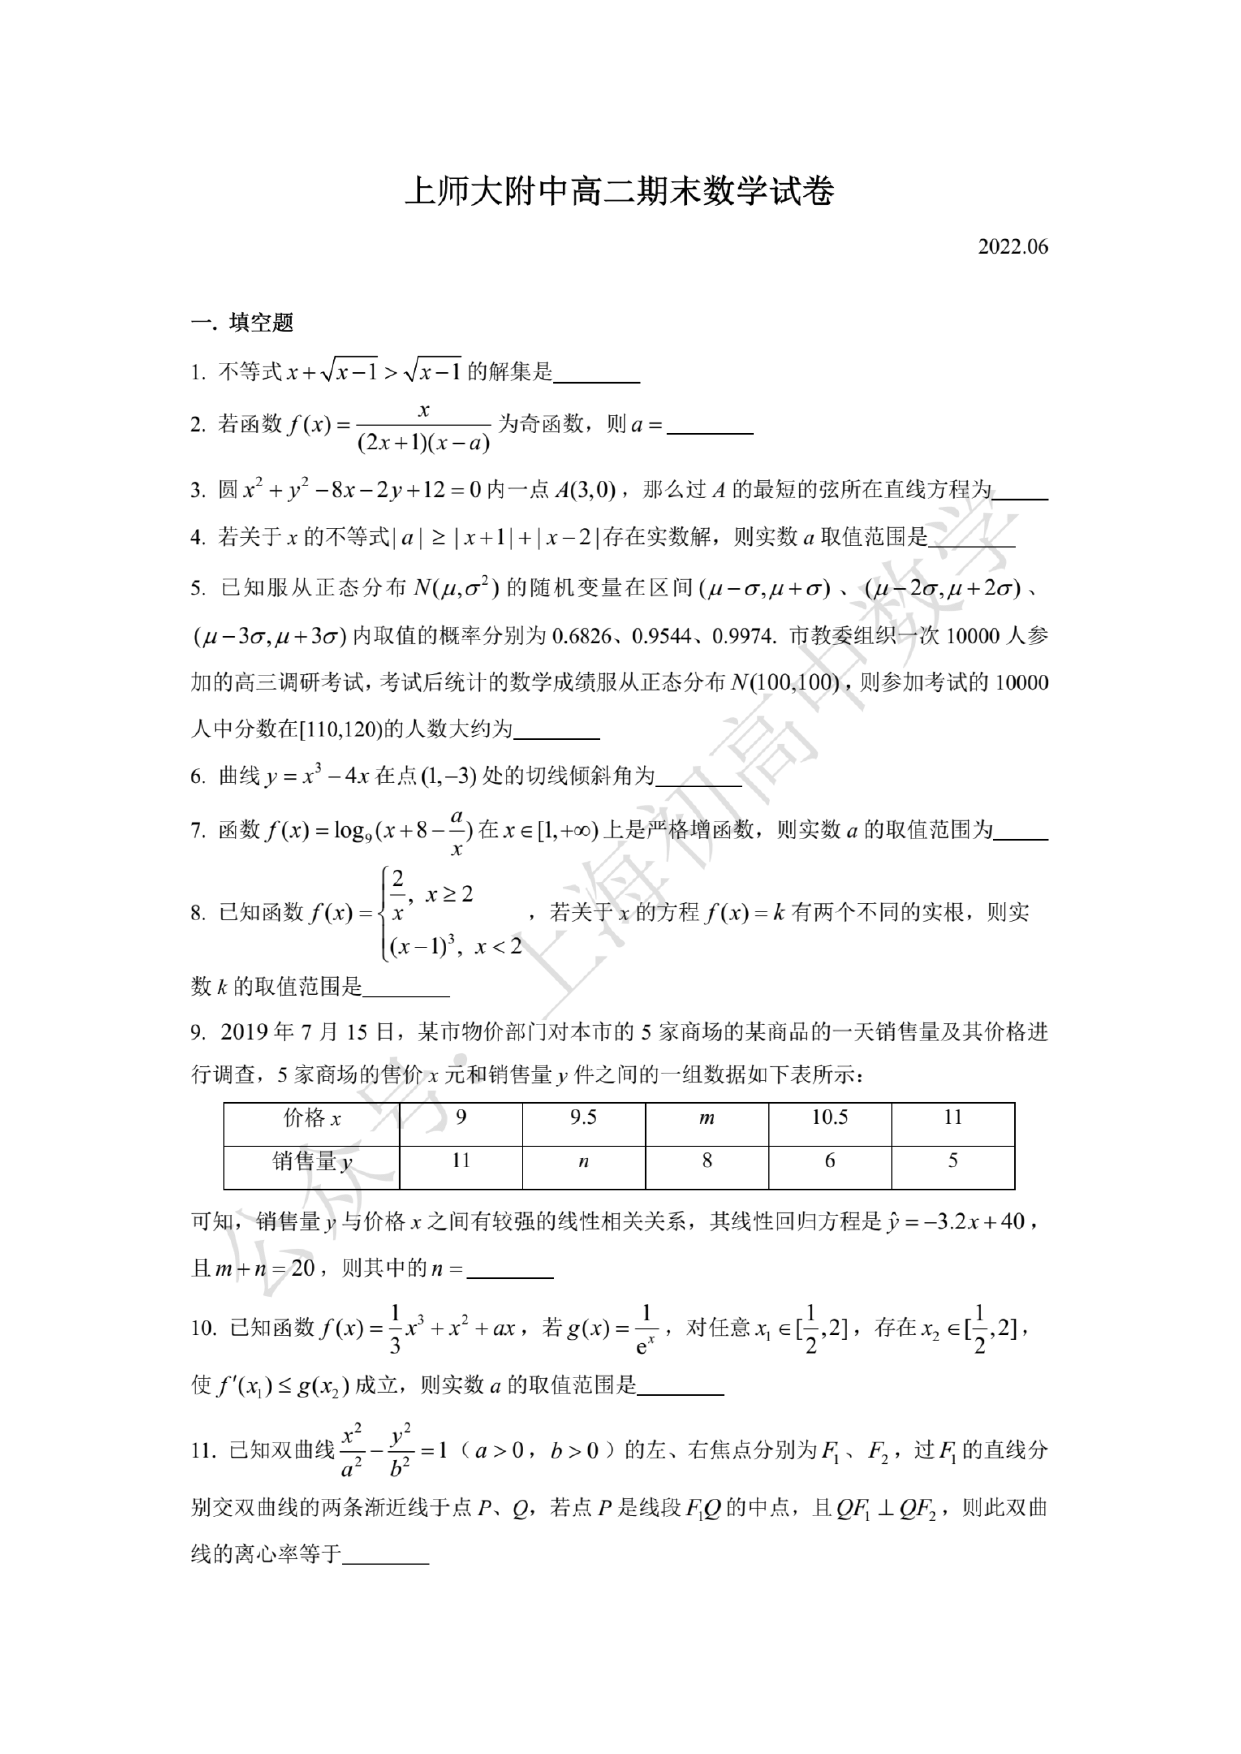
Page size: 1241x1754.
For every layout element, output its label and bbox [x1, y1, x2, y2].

picture [187, 162, 1053, 1572]
